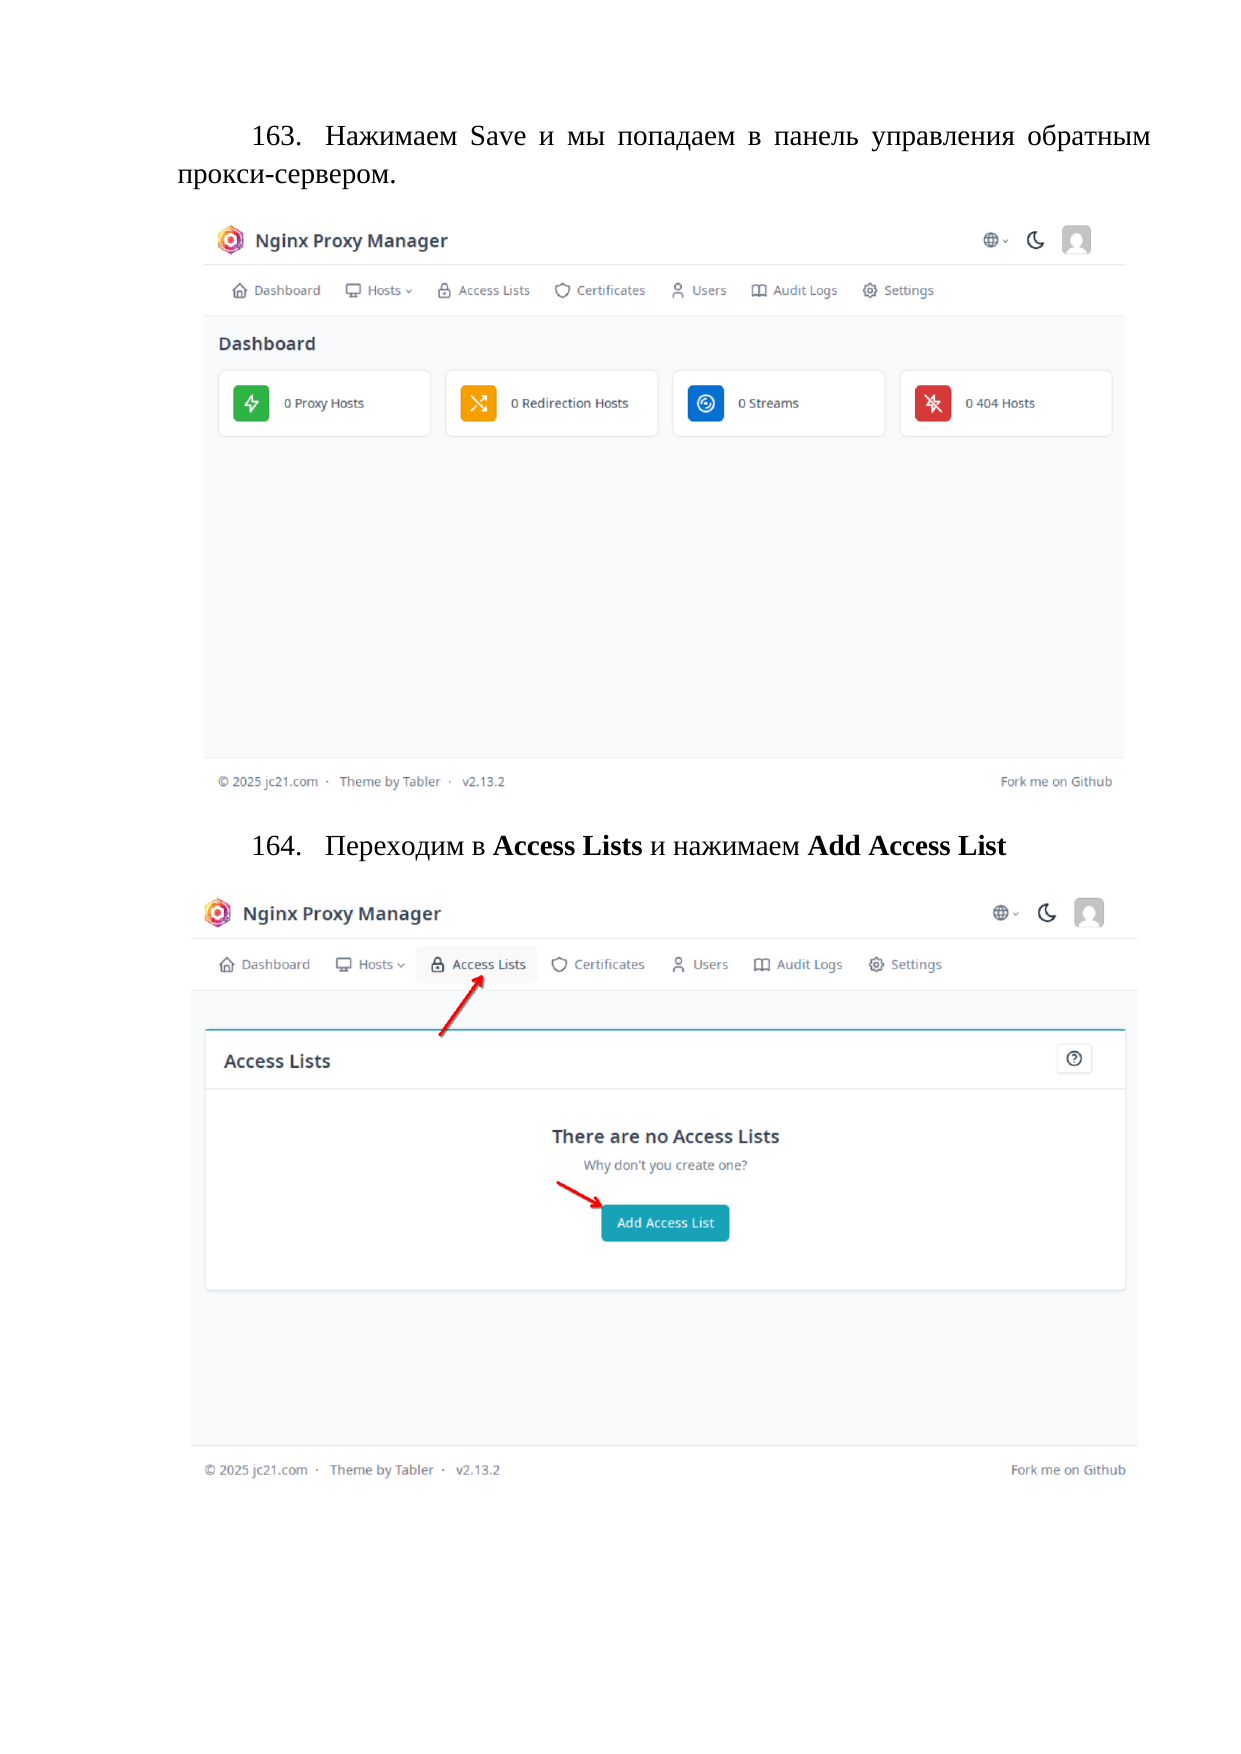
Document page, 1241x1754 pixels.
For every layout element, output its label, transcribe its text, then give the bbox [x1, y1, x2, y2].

picture [190, 887, 1139, 1493]
list Нажимаем Save и мы попадаем в панель управления обратным прокси-сервером. [177, 118, 1152, 190]
list Переходим в Access Lists и нажимаем Add Access List [177, 828, 1152, 862]
picture [204, 216, 1125, 804]
